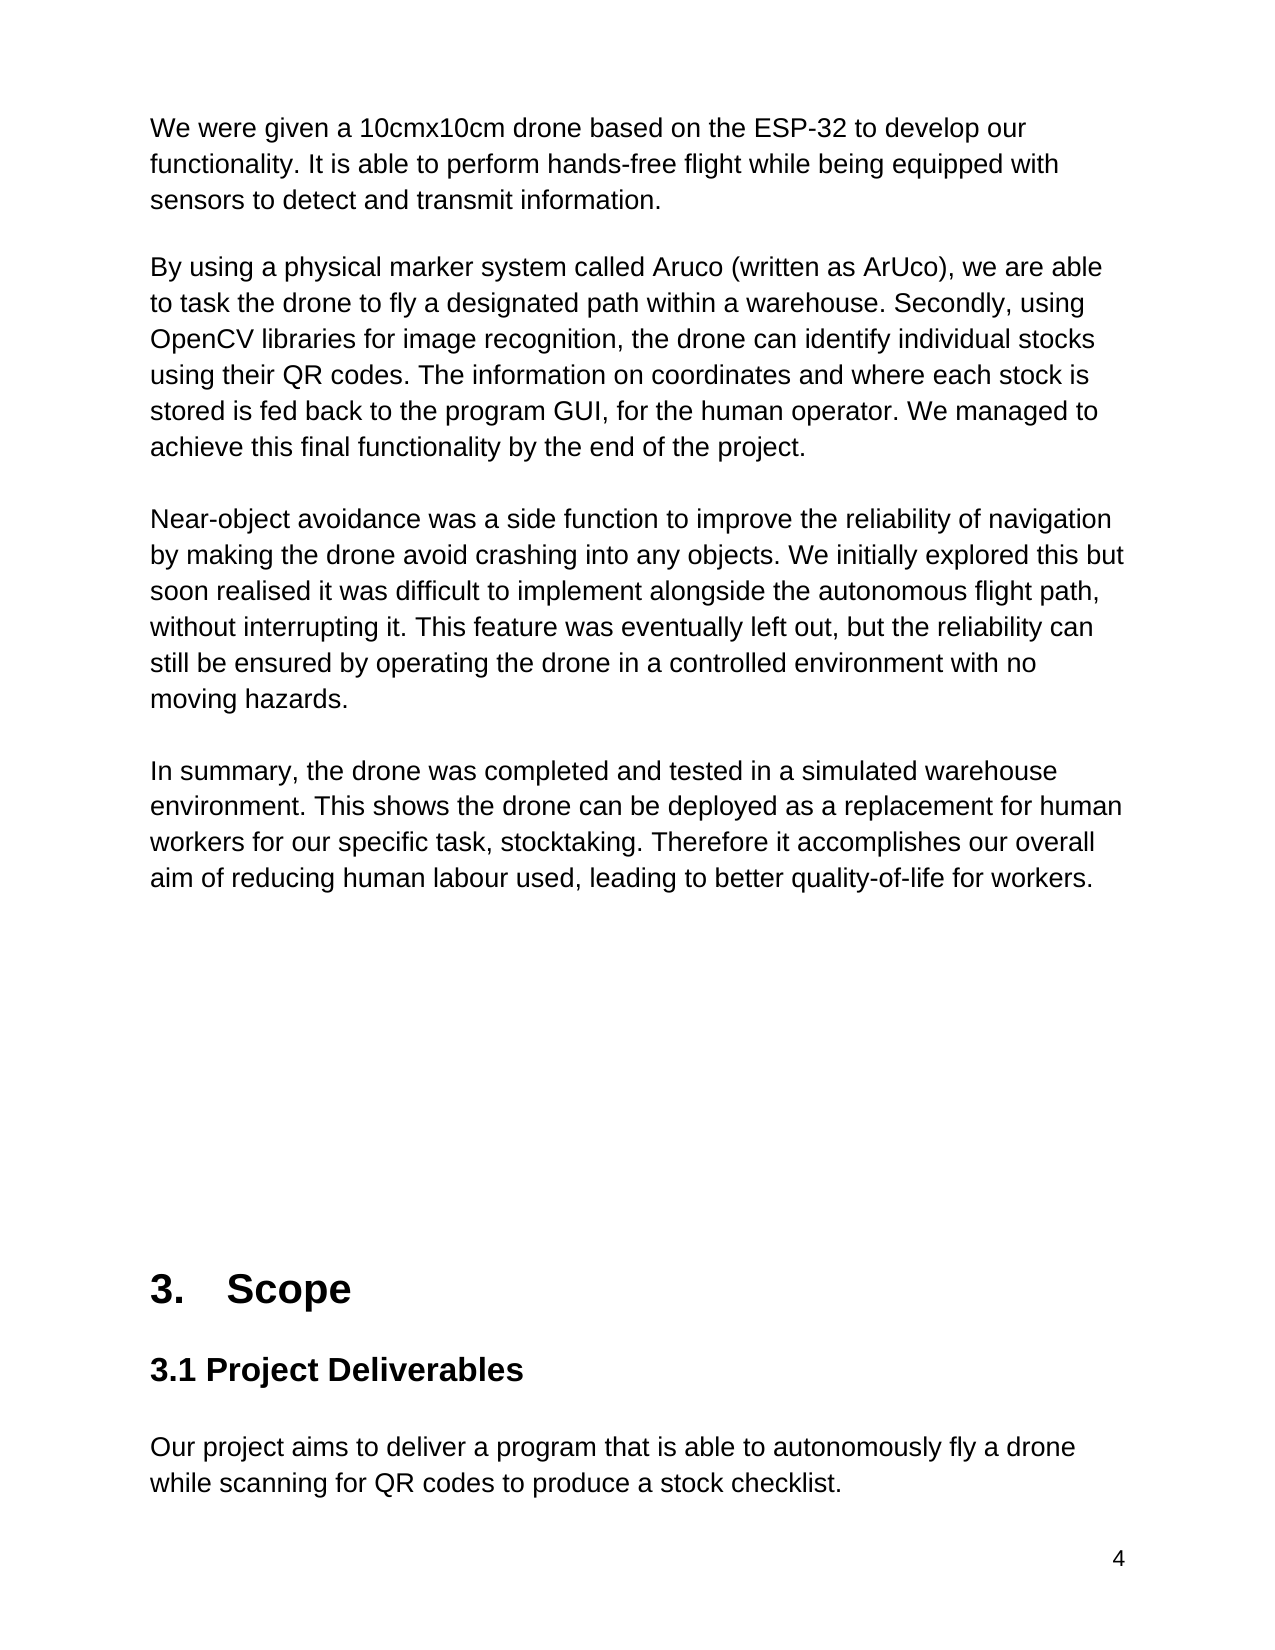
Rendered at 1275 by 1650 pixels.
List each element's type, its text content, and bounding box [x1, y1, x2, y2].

subtitle 3.1 Project Deliverables [150, 1350, 1125, 1388]
text We were given a 10cmx10cm drone based on the ESP-32 to develop our functionality. It is able to perform hands-free flight while being equipped with sensors to detect and transmit information. [150, 112, 1125, 216]
subtitle 3. Scope [150, 1264, 1125, 1312]
text Our project aims to deliver a program that is able to autonomously fly a drone while scanning for QR codes to produce a stock checklist. [150, 1431, 1125, 1498]
text Near-object avoidance was a side function to improve the reliability of navigation by making the drone avoid crashing into any objects. We initially explored this but soon realised it was difficult to implement alongside the autonomous flight path, without interrupting it. This feature was eventually left out, but the reliability can still be ensured by operating the drone in a controlled environment with no moving hazards. [150, 503, 1125, 714]
text By using a physical marker system called Aruco (written as ArUco), we are able to task the drone to fly a designated path within a warehouse. Secondly, using OpenCV libraries for image recognition, the drone can identify individual stocks using their QR codes. The information on coordinates and where each stock is stored is fed back to the program GUI, for the human operator. We managed to achieve this final functionality by the end of the project. [150, 251, 1125, 462]
text In summary, the drone was completed and tested in a simulated warehouse environment. This shows the drone can be deployed as a replacement for human workers for our specific task, stocktaking. Therefore it accomplishes our overall aim of reducing human labour used, leading to better quality-of-life for workers. [150, 754, 1125, 893]
